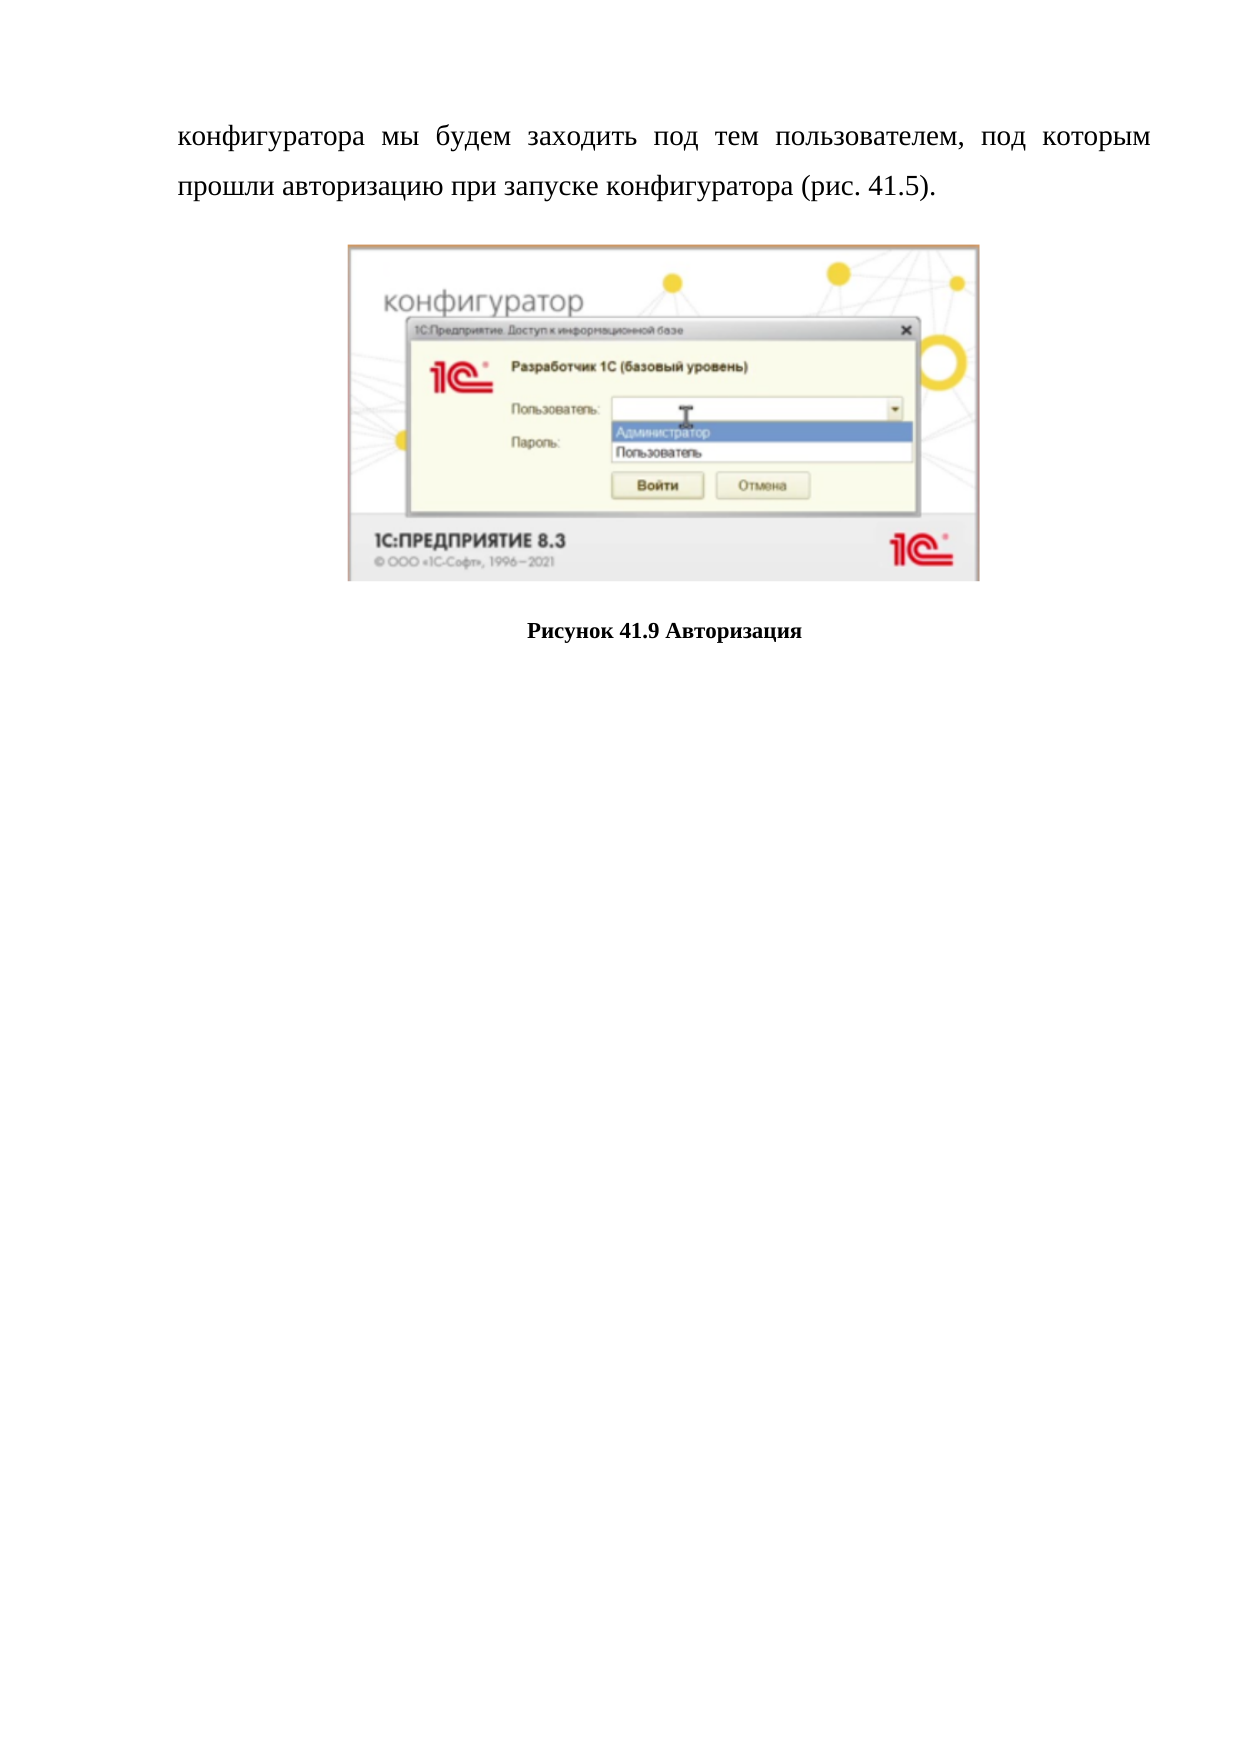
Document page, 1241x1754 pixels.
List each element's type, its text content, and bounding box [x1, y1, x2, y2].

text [177, 118, 1152, 202]
picture [335, 218, 994, 599]
text Рисунок 41.9 Авторизация [177, 617, 1152, 644]
